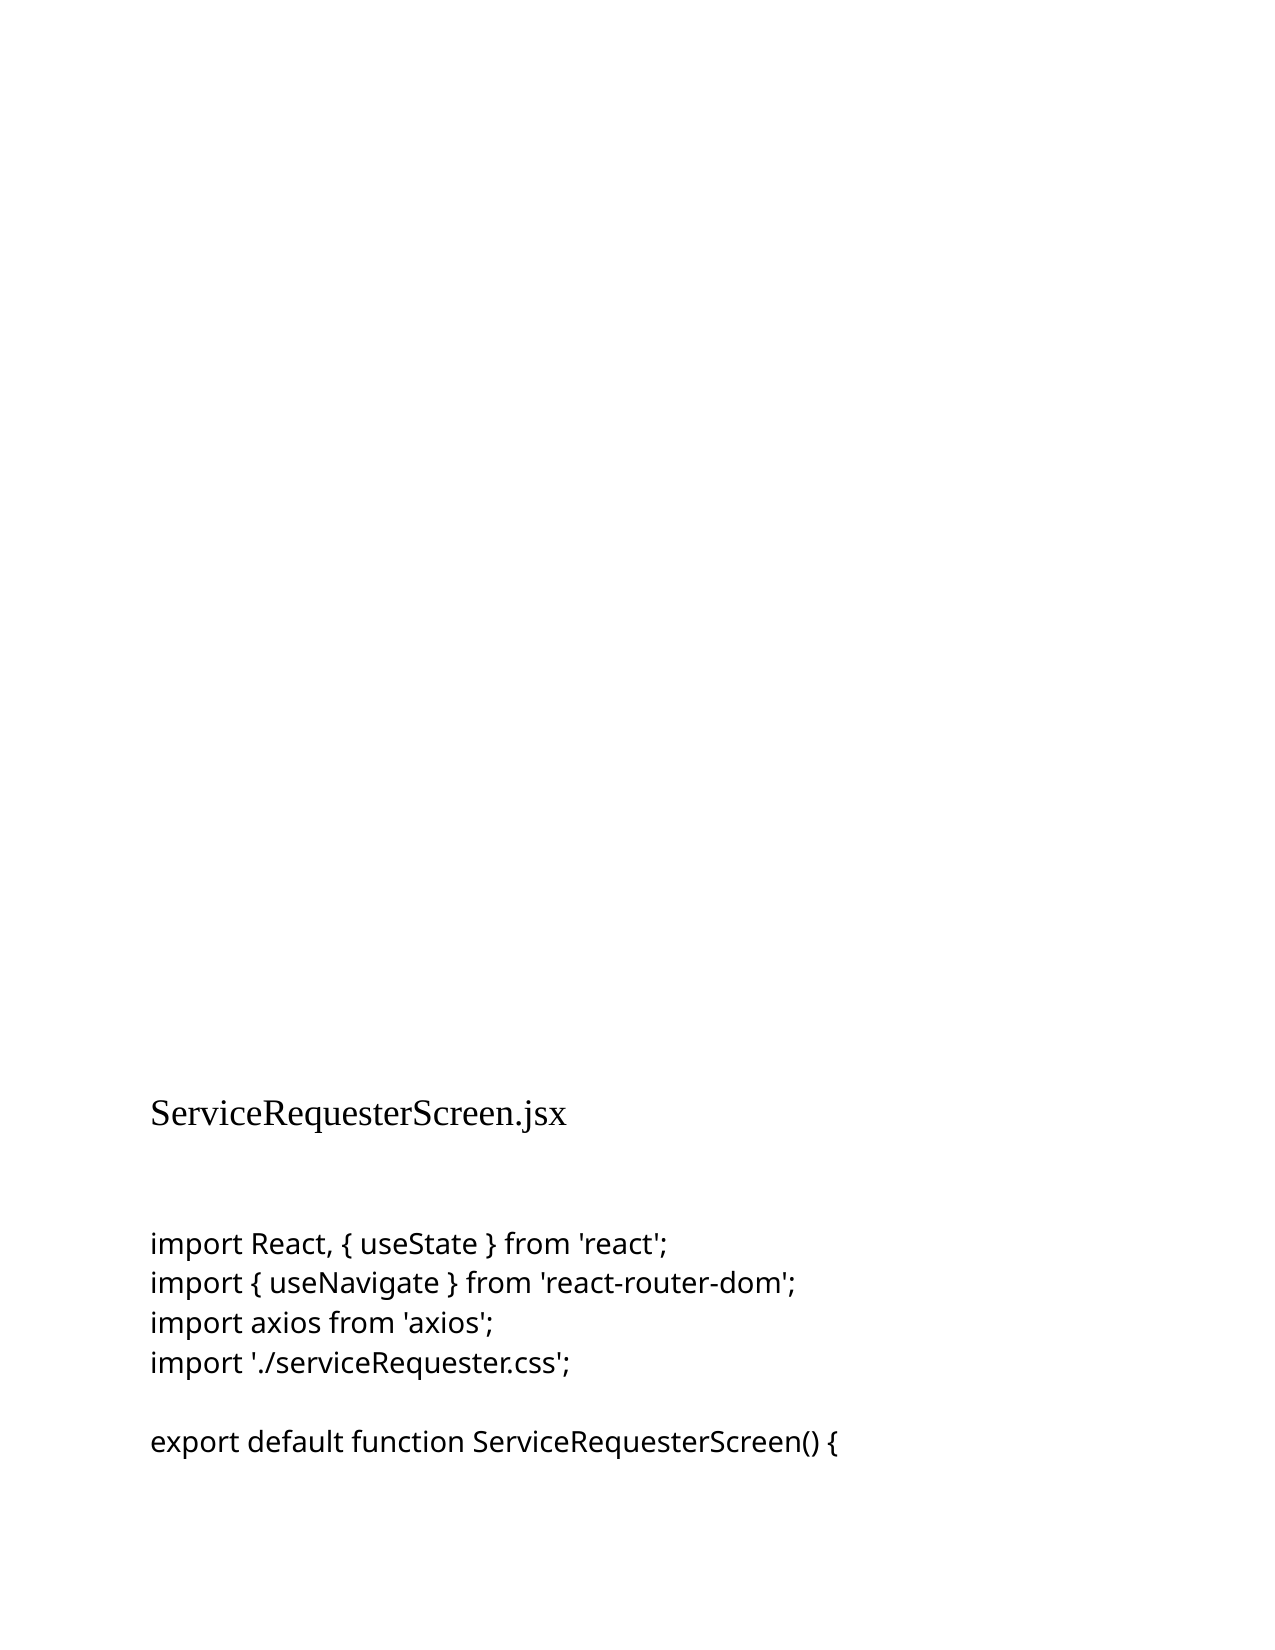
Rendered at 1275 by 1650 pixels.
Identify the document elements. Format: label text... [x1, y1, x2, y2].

text import axios from 'axios'; [150, 1302, 1125, 1342]
text import React, { useState } from 'react'; [150, 1223, 1125, 1263]
text import './serviceRequester.css'; [150, 1342, 1125, 1382]
text ServiceRequesterScreen.jsx [150, 1091, 1125, 1134]
text export default function ServiceRequesterScreen() { [150, 1422, 1125, 1461]
text import { useNavigate } from 'react-router-dom'; [150, 1263, 1125, 1302]
